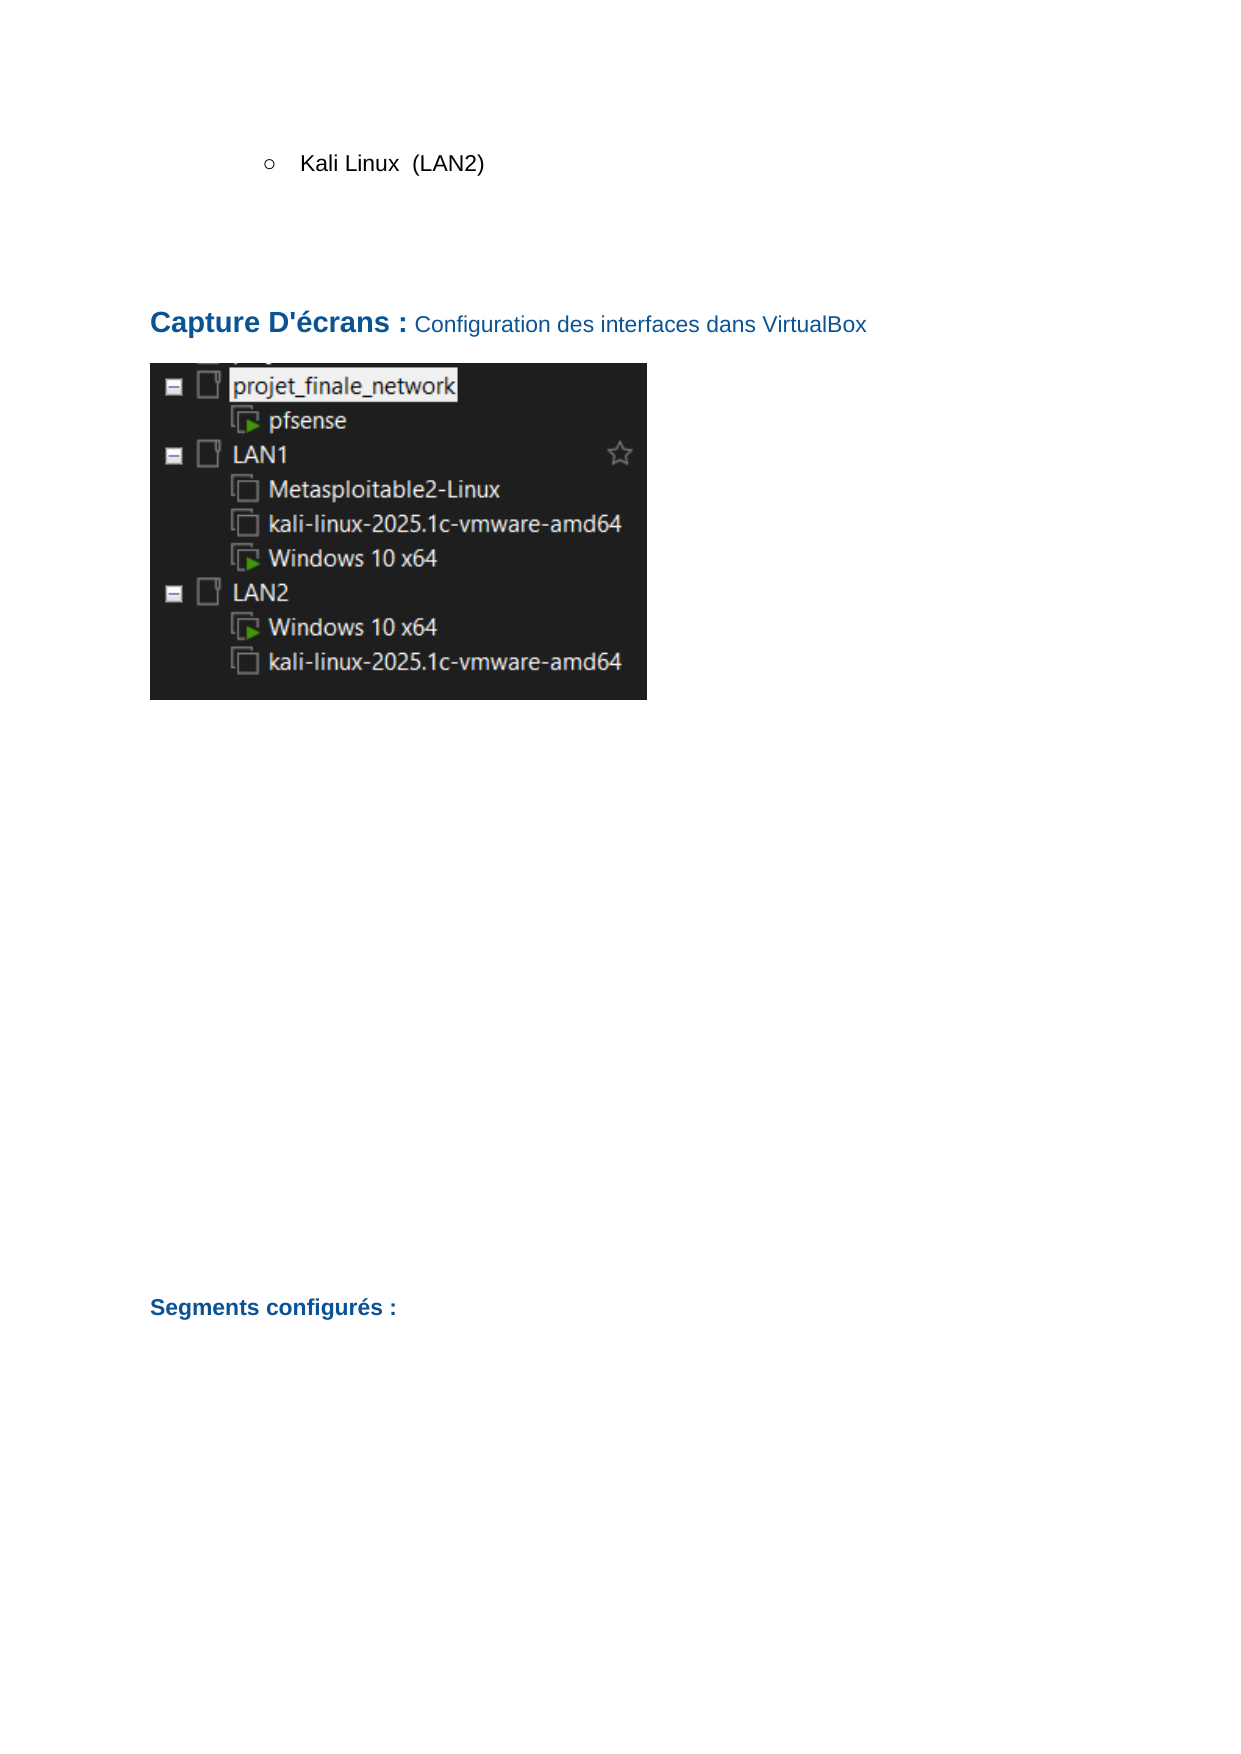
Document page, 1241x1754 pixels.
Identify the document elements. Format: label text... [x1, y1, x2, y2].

list Kali Linux (LAN2) [262, 150, 1153, 203]
text Segments configurés : [150, 1294, 1153, 1320]
text Capture D'écrans : Configuration des interfaces dans VirtualBox [150, 305, 1153, 339]
picture [150, 363, 647, 700]
